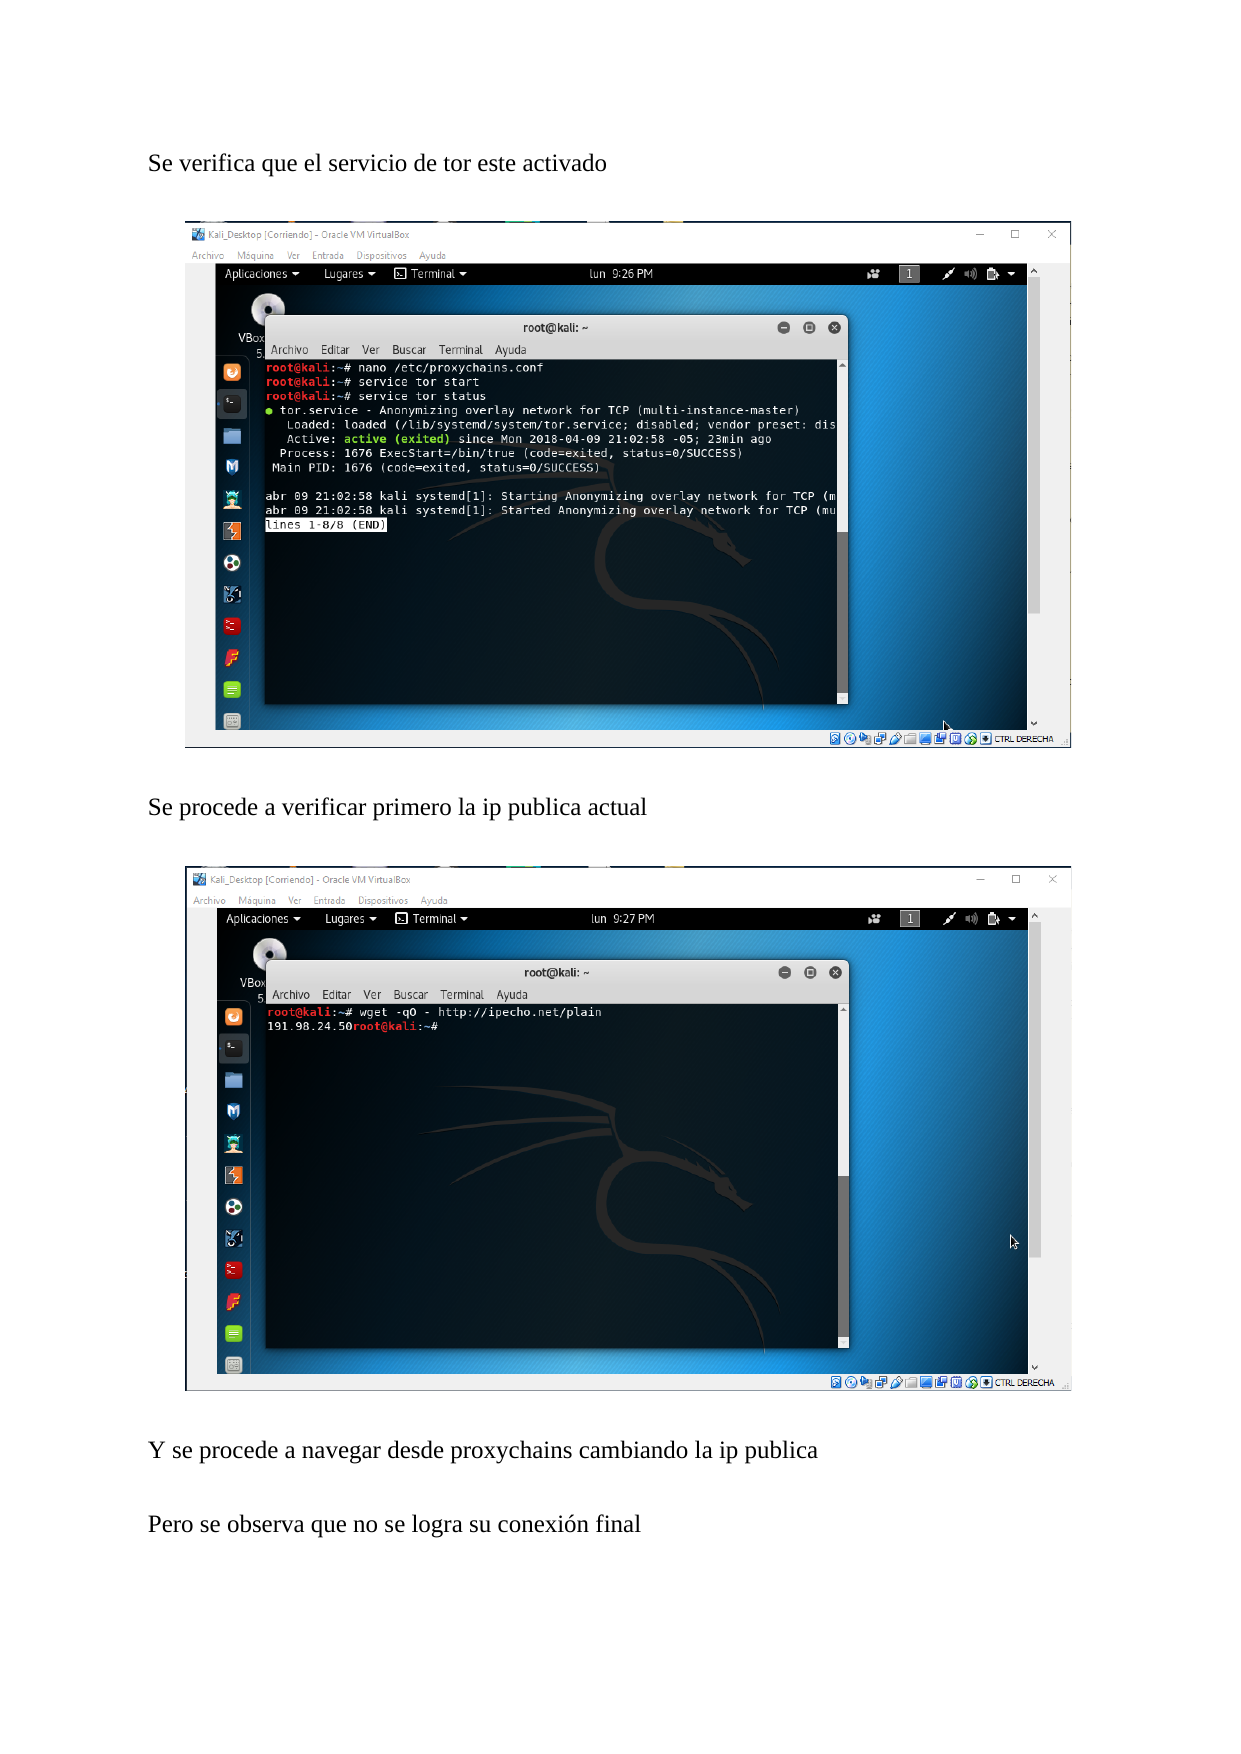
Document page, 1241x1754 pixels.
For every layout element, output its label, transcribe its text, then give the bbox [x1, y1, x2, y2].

text Se verifica que el servicio de tor este activado [148, 148, 1092, 176]
picture [185, 866, 1072, 1391]
picture [185, 221, 1072, 748]
text Y se procede a navegar desde proxychains cambiando la ip publica [148, 1435, 1092, 1464]
text Se procede a verificar primero la ip publica actual [148, 792, 1092, 821]
text Pero se observa que no se logra su conexión final [148, 1509, 1092, 1538]
